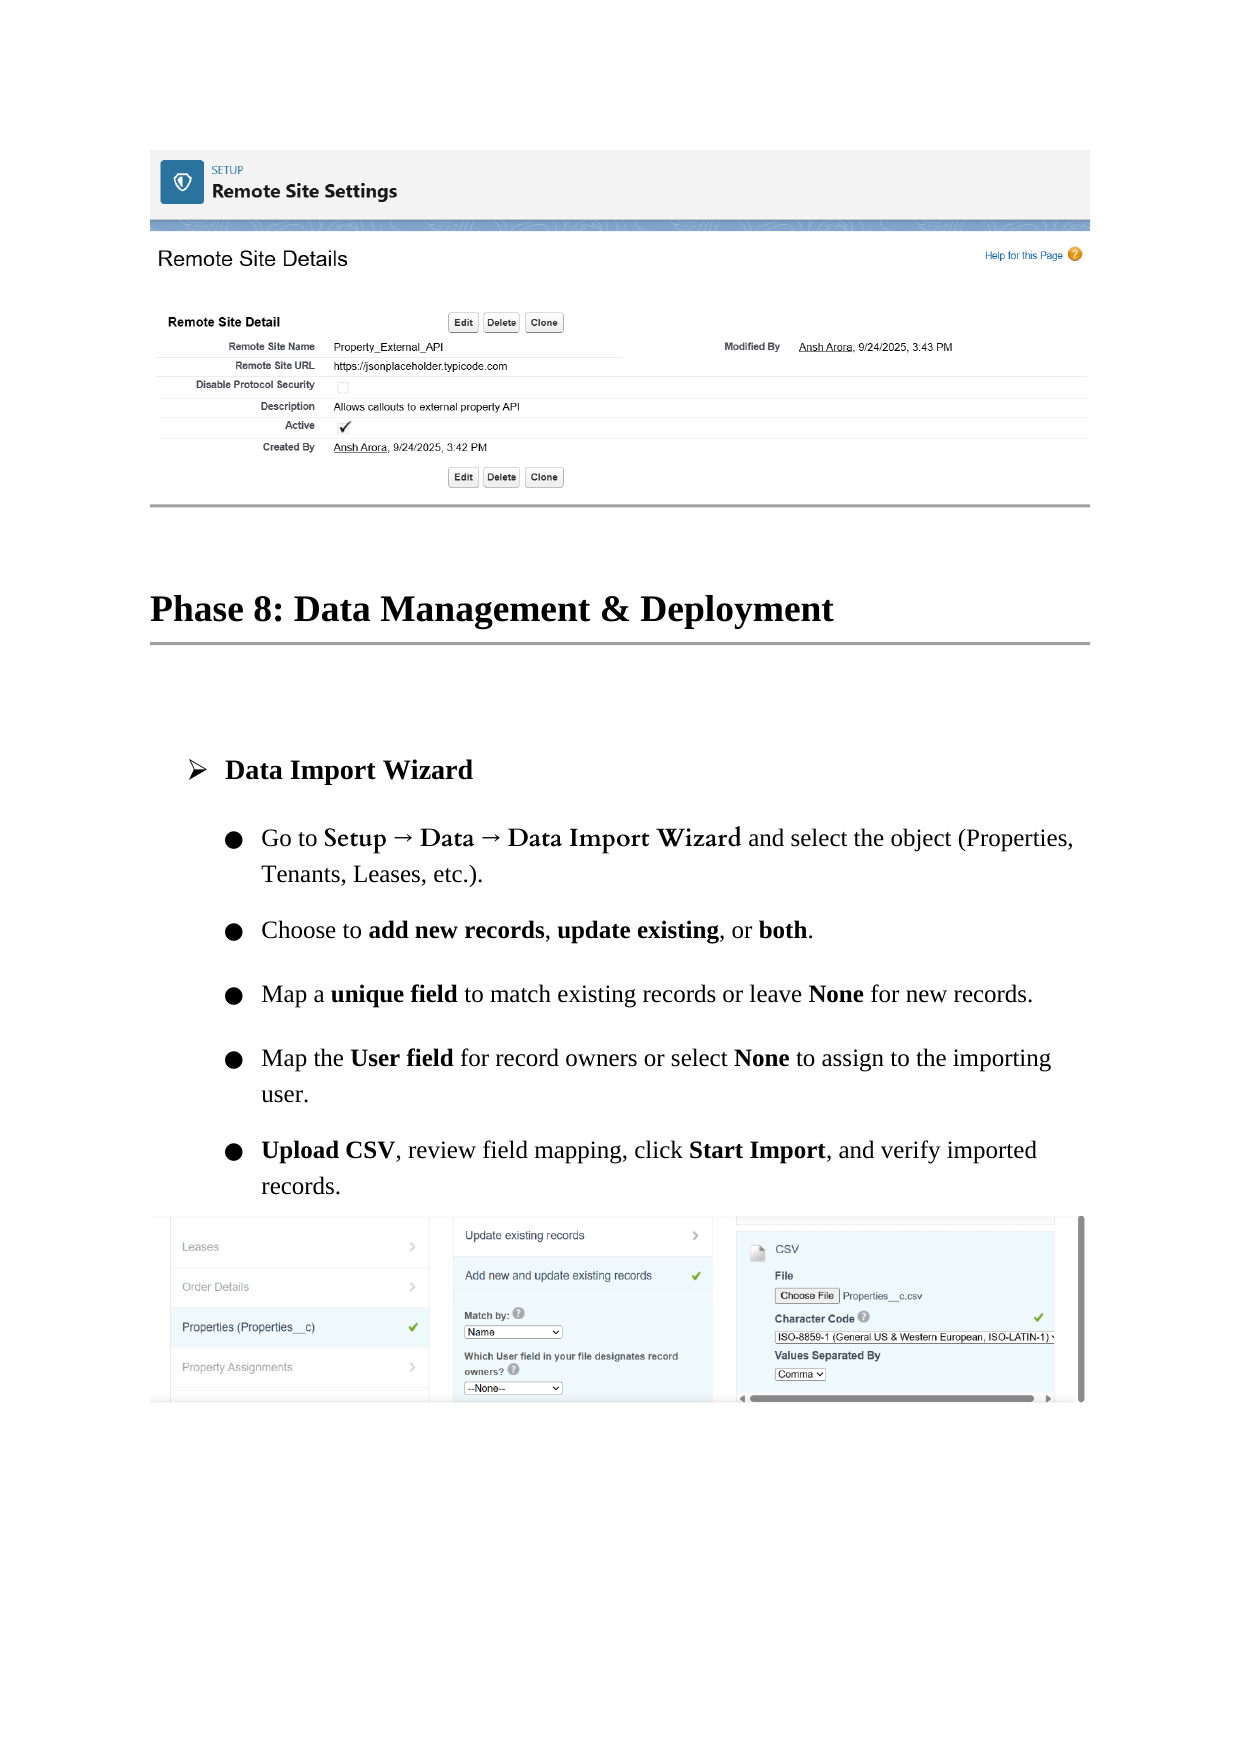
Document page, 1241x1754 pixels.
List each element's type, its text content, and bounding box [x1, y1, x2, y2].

subtitle Phase 8: Data Management & Deployment [150, 586, 1090, 629]
list Upload CSV, review field mapping, click Start Import, and verify imported records. [224, 1124, 1090, 1200]
list Map a unique field to match existing records or leave None for new records. [224, 968, 1090, 1015]
list Map the User field for record owners or select None to assign to the importing user. [224, 1032, 1090, 1108]
list Choose to add new records, update existing, or both. [224, 905, 1090, 952]
list Go to Setup → Data → Data Import Wizard and select the object (Properties, Tenants, Leases, etc.). [224, 812, 1090, 888]
picture [150, 1216, 1091, 1403]
subtitle Data Import Wizard [187, 738, 1090, 796]
picture [150, 150, 1091, 501]
